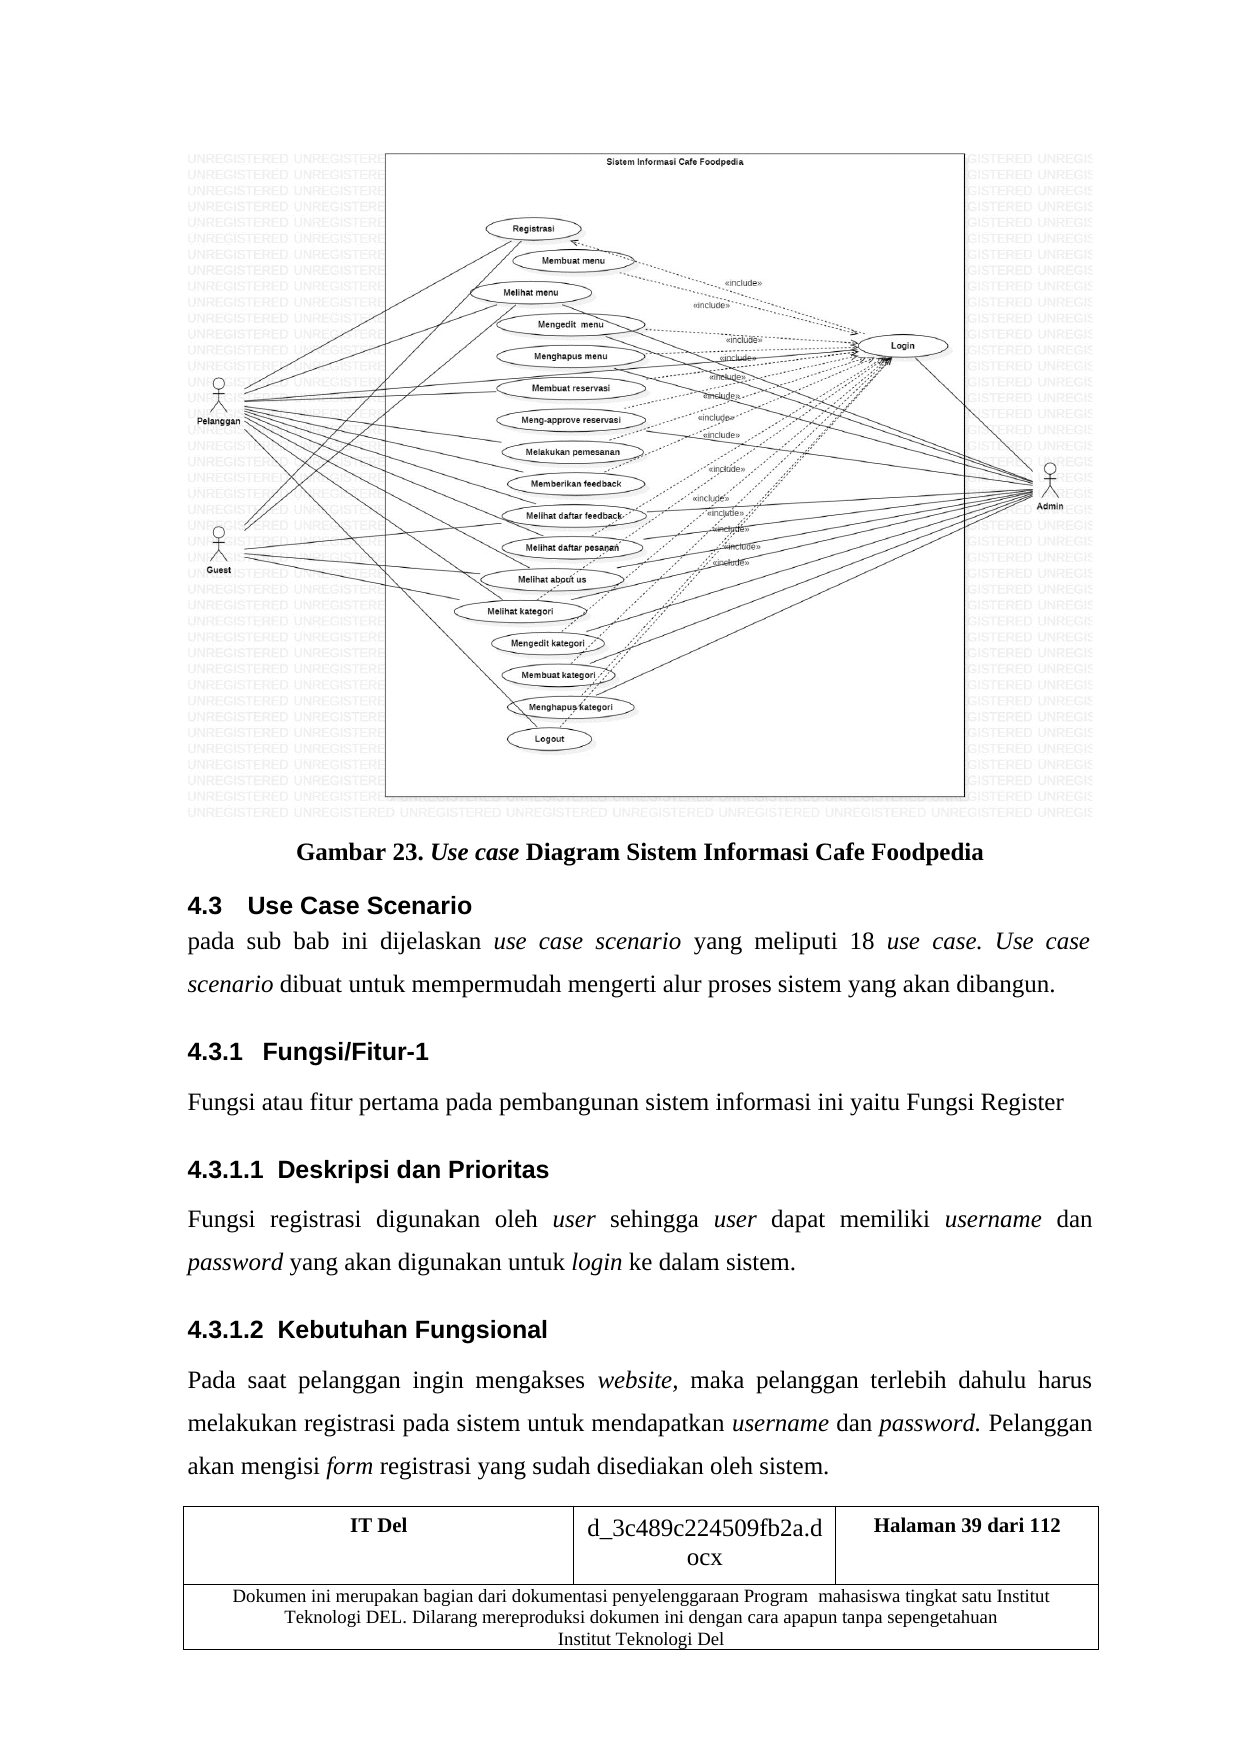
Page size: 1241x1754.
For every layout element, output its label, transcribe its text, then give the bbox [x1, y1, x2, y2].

subtitle Use Case Scenario [187, 891, 1092, 920]
text Pada saat pelanggan ingin mengakses website, maka pelanggan terlebih dahulu harus melakukan registrasi pada sistem untuk mendapatkan username dan password. Pelanggan akan mengisi form registrasi yang sudah disediakan oleh sistem. [187, 1365, 1092, 1480]
text pada sub bab ini dijelaskan use case scenario yang meliputi 18 use case. Use case scenario dibuat untuk mempermudah mengerti alur proses sistem yang akan dibangun. [187, 926, 1092, 998]
picture [187, 147, 1093, 823]
text Fungsi atau fitur pertama pada pembangunan sistem informasi ini yaitu Fungsi Register [187, 1087, 1092, 1115]
subtitle Kebutuhan Fungsional [187, 1315, 1092, 1344]
subtitle Fungsi/Fitur-1 [187, 1037, 1092, 1066]
text Gambar 23. Use case Diagram Sistem Informasi Cafe Foodpedia [187, 837, 1092, 866]
text Fungsi registrasi digunakan oleh user sehingga user dapat memiliki username dan password yang akan digunakan untuk login ke dalam sistem. [187, 1204, 1092, 1276]
subtitle Deskripsi dan Prioritas [187, 1155, 1092, 1183]
